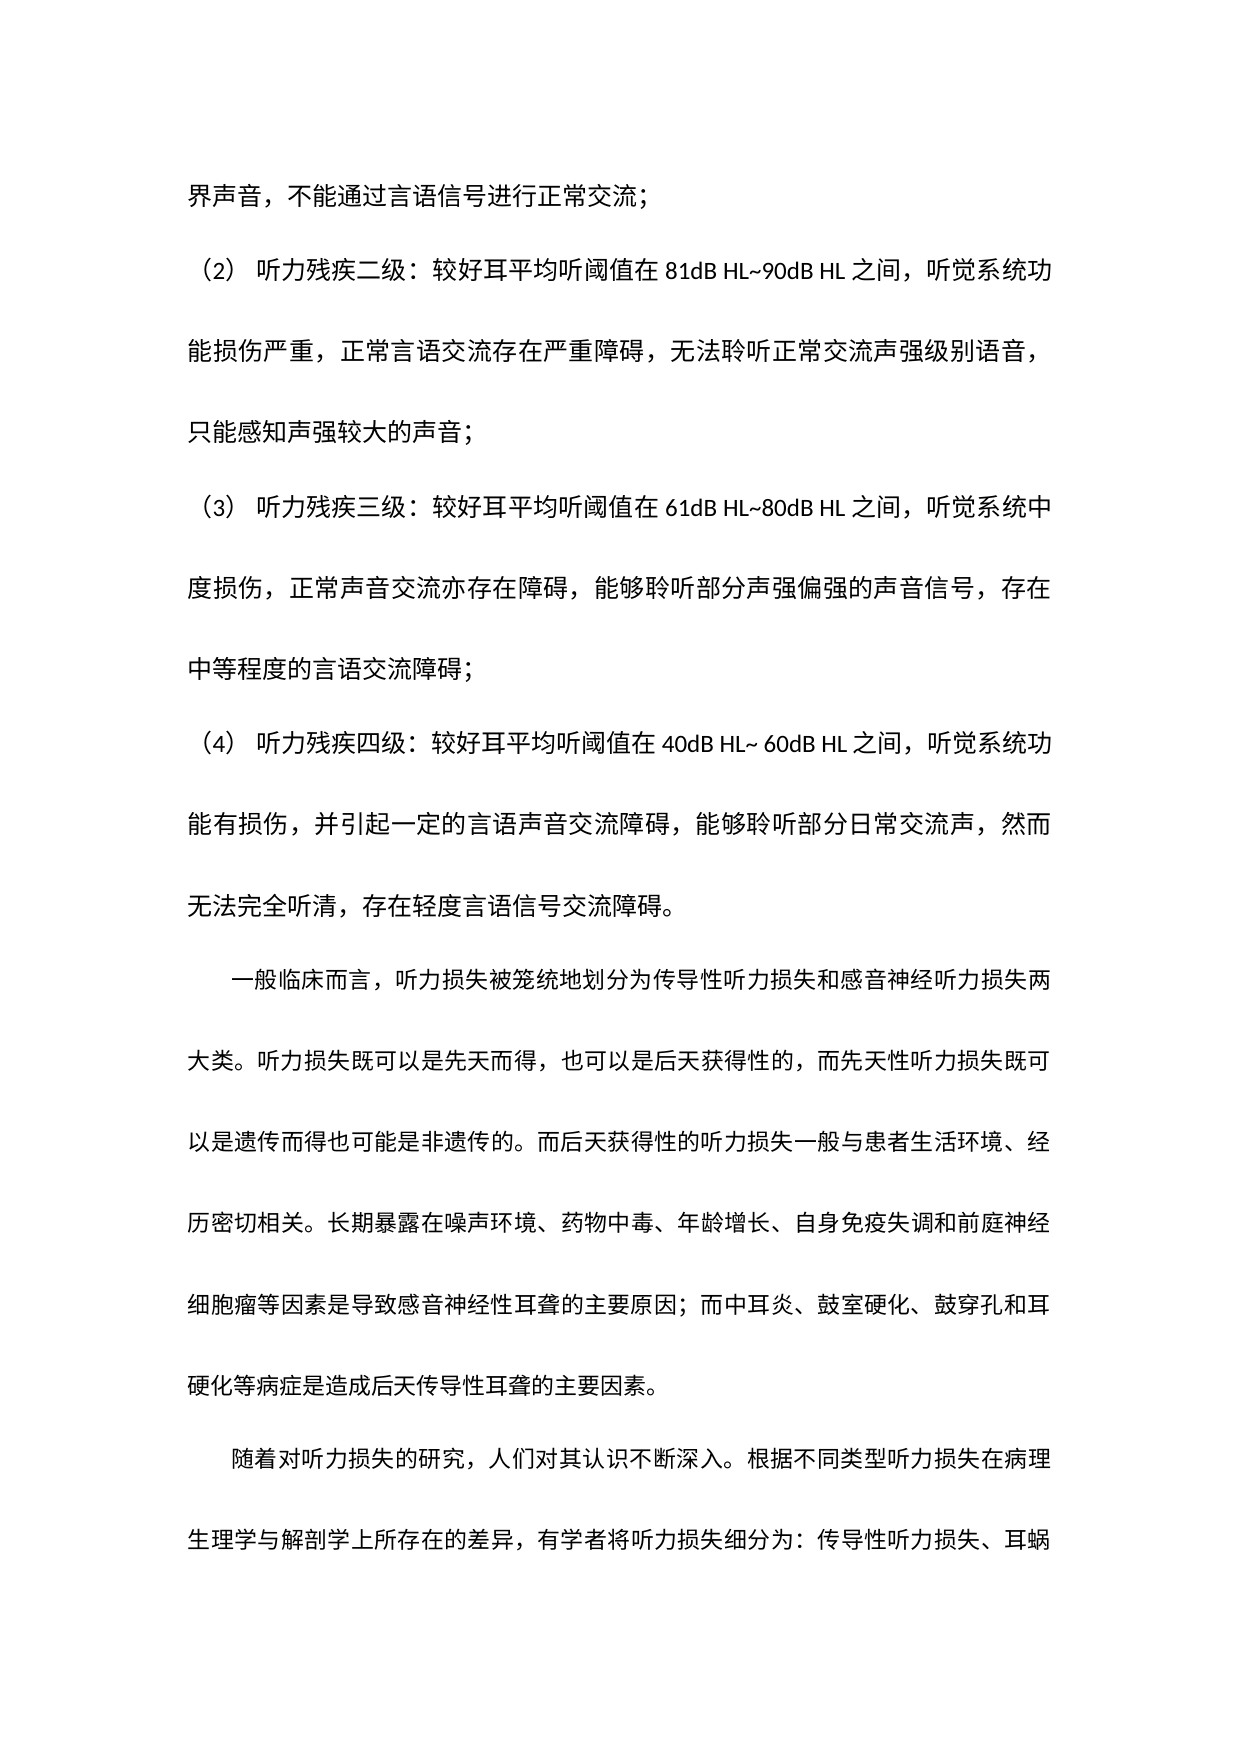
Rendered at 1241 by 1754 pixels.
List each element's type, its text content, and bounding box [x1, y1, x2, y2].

list 听力残疾四级：较好耳平均听阈值在40dB HL~ 60dB HL之间，听觉系统功能有损伤，并引起一定的言语声音交流障碍，能够聆听部分日常交流声，然而无法完全听清，存在轻度言语信号交流障碍。 [187, 709, 1053, 937]
list 听力残疾二级：较好耳平均听阈值在81dB HL~90dB HL之间，听觉系统功能损伤严重，正常言语交流存在严重障碍，无法聆听正常交流声强级别语音，只能感知声强较大的声音； [187, 236, 1053, 463]
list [187, 162, 1053, 227]
list 听力残疾三级：较好耳平均听阈值在61dB HL~80dB HL之间，听觉系统中度损伤，正常声音交流亦存在障碍，能够聆听部分声强偏强的声音信号，存在中等程度的言语交流障碍； [187, 473, 1053, 700]
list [187, 1425, 1053, 1571]
list 一般临床而言，听力损失被笼统地划分为传导性听力损失和感音神经听力损失两大类。听力损失既可以是先天而得，也可以是后天获得性的，而先天性听力损失既可以是遗传而得也可能是非遗传的。而后天获得性的听力损失一般与患者生活环境、经历密切相关。长期暴露在噪声环境、药物中毒、年龄增长、自身免疫失调和前庭神经细胞瘤等因素是导致感音神经性耳聋的主要原因；而中耳炎、鼓室硬化、鼓穿孔和耳硬化等病症是造成后天传导性耳聋的主要因素。 [187, 946, 1053, 1417]
